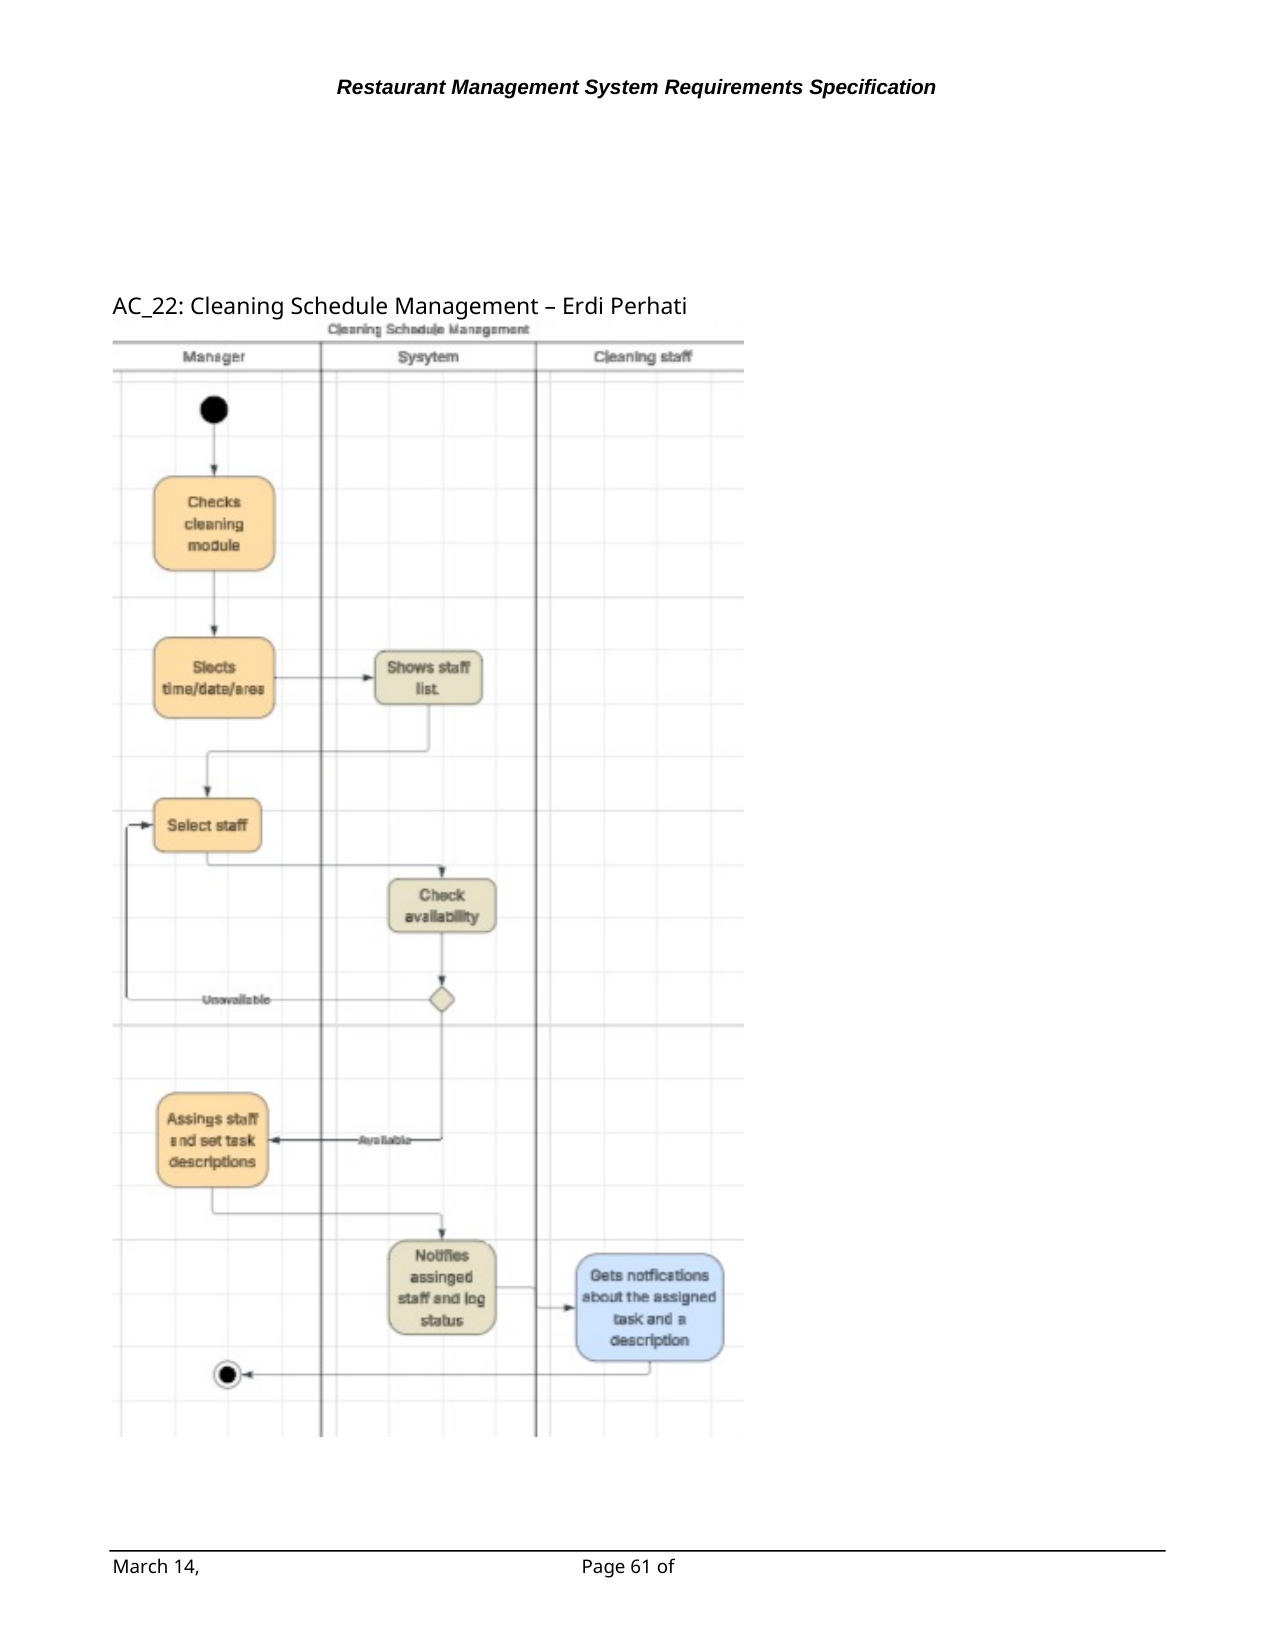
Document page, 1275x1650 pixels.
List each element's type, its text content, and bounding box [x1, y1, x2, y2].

picture [112, 320, 744, 1437]
list AC_22: Cleaning Schedule Management – Erdi Perhati [112, 289, 1200, 321]
